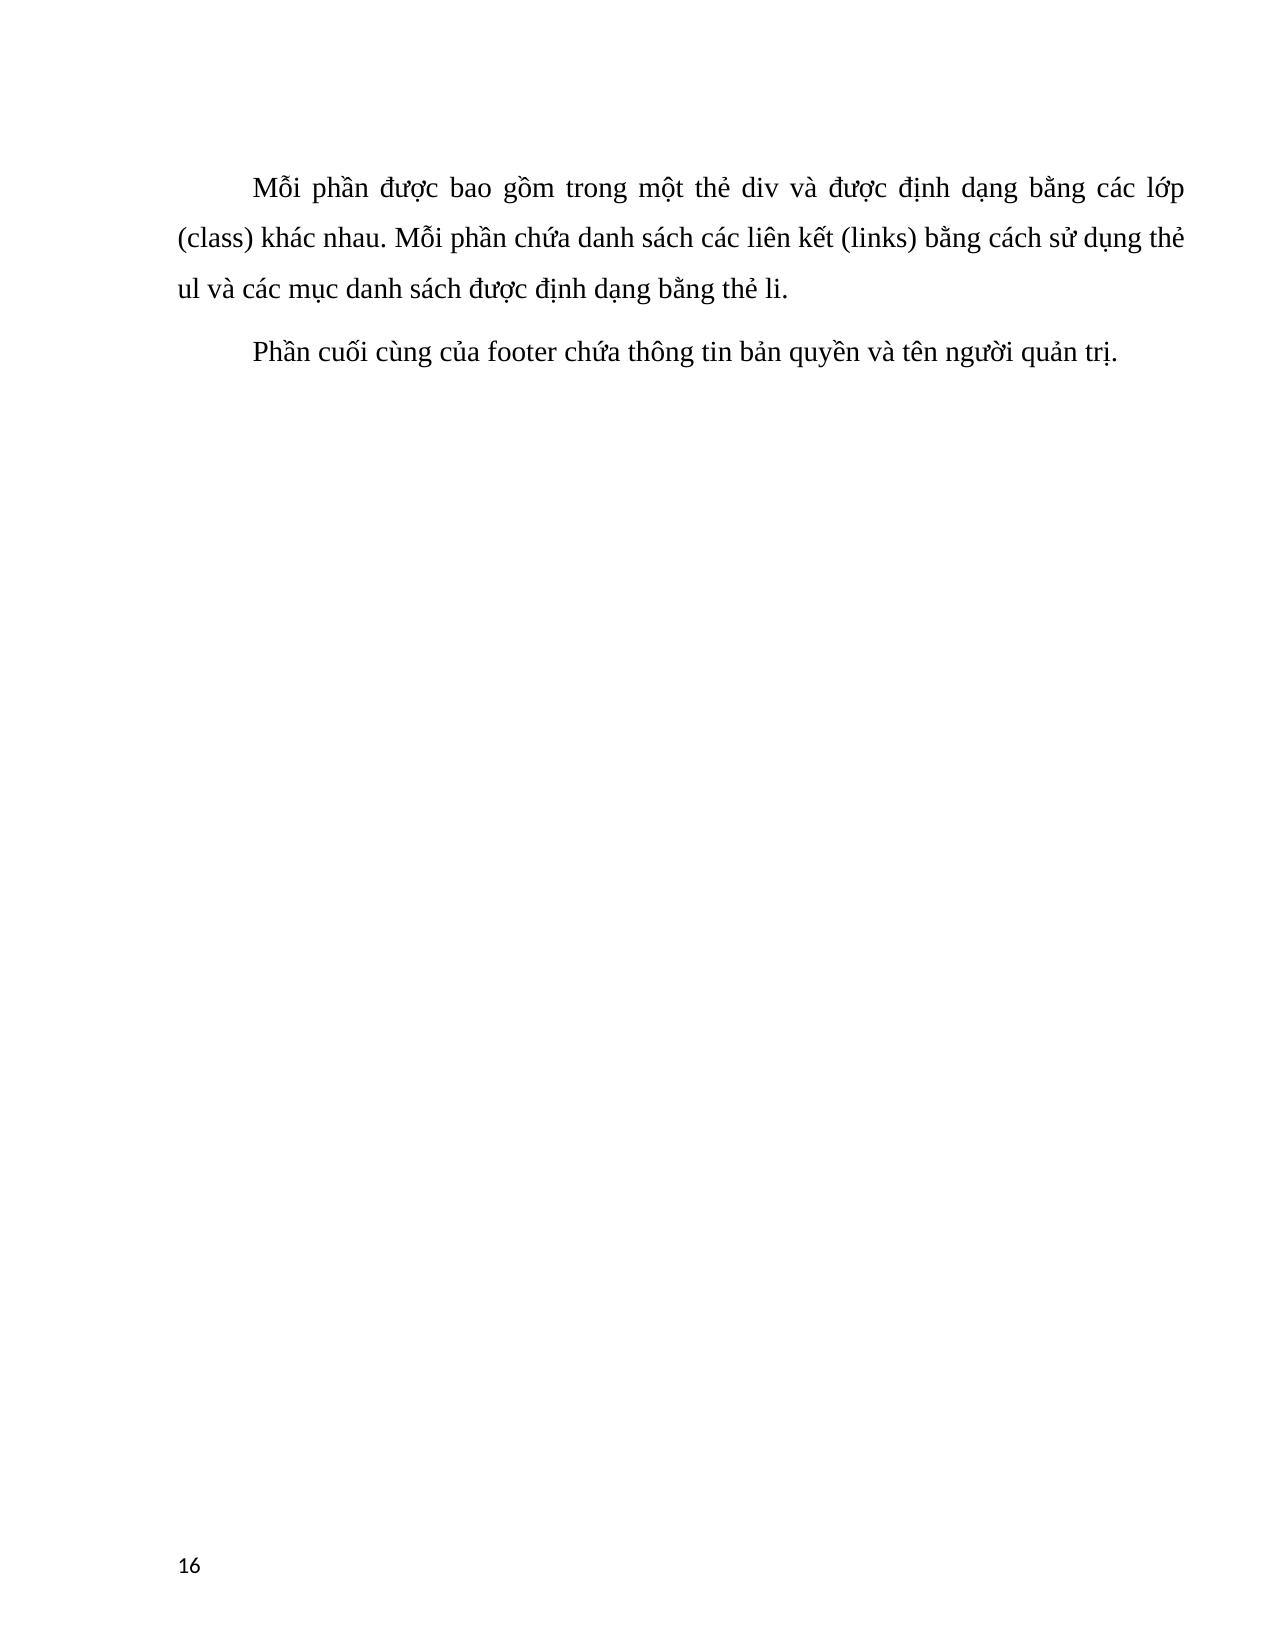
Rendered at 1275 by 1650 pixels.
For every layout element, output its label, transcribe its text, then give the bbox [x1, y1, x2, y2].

text Phần cuối cùng của footer chứa thông tin bản quyền và tên người quản trị. [177, 334, 1186, 367]
text Mỗi phần được bao gồm trong một thẻ div và được định dạng bằng các lớp (class) khác nhau. Mỗi phần chứa danh sách các liên kết (links) bằng cách sử dụng thẻ ul và các mục danh sách được định dạng bằng thẻ li. [177, 170, 1186, 304]
